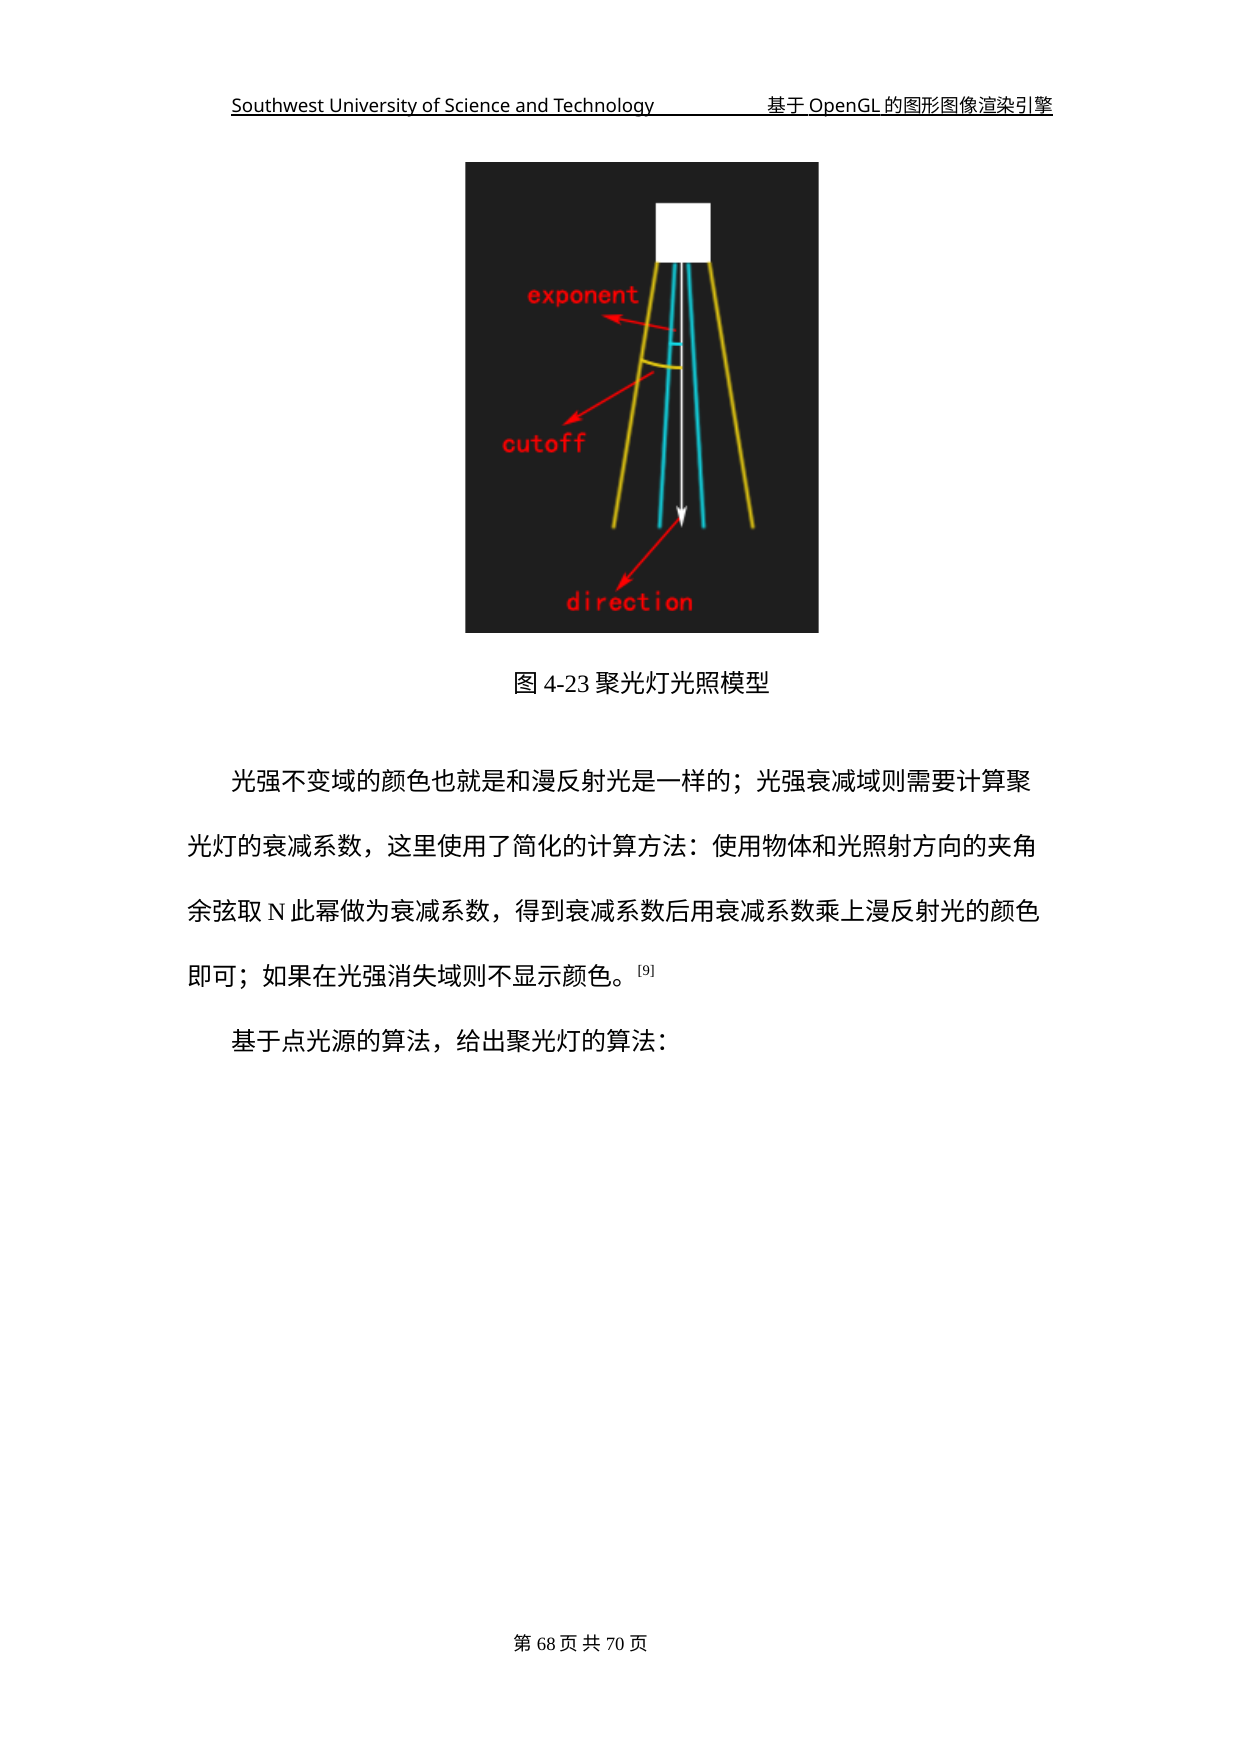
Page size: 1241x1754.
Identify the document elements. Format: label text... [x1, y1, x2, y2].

picture [465, 162, 819, 633]
text 基于点光源的算法，给出聚光灯的算法： [187, 1007, 1053, 1072]
text 图4-23 聚光灯光照模型 [187, 649, 1053, 714]
text 光强不变域的颜色也就是和漫反射光是一样的；光强衰减域则需要计算聚光灯的衰减系数，这里使用了简化的计算方法：使用物体和光照射方向的夹角余弦取N此幂做为衰减系数，得到衰减系数后用衰减系数乘上漫反射光的颜色即可；如果在光强消失域则不显示颜色。[12] [187, 747, 1053, 1007]
